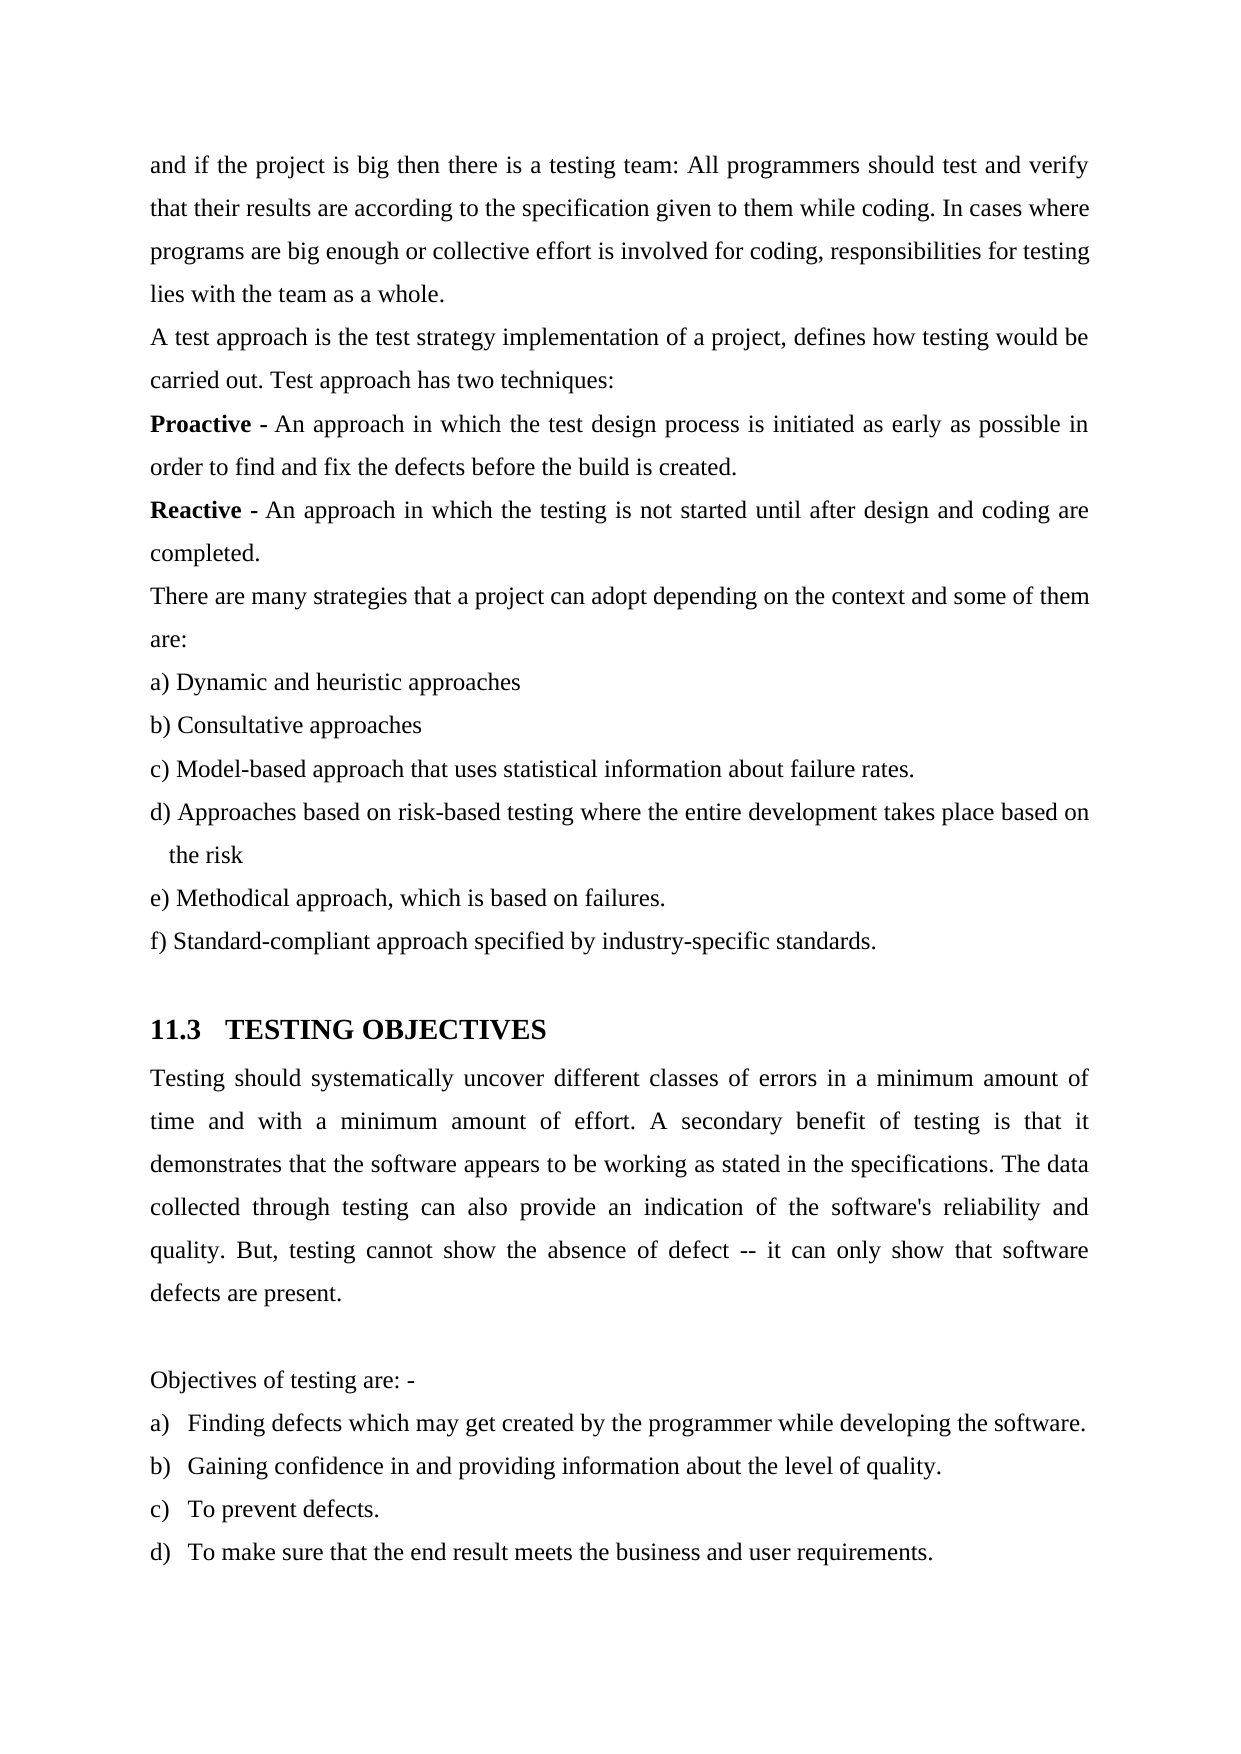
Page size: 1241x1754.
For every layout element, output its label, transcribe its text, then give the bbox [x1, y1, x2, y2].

list A test approach is the test strategy implementation of a project, defines how testing would be carried out. Test approach has two techniques: [150, 322, 1090, 394]
list Reactive - An approach in which the testing is not started until after design and coding are completed. [150, 495, 1090, 567]
list Approaches based on risk-based testing where the entire development takes place based on the risk [150, 797, 1090, 869]
list Objectives of testing are: - [150, 1365, 1090, 1393]
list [150, 150, 1090, 308]
list Methodical approach, which is based on failures. [150, 883, 1090, 912]
list Standard-compliant approach specified by industry-specific standards. [150, 926, 1090, 955]
list Testing should systematically uncover different classes of errors in a minimum amount of time and with a minimum amount of effort. A secondary benefit of testing is that it demonstrates that the software appears to be working as stated in the specifications. The data collected through testing can also provide an indication of the software's reliability and quality. But, testing cannot show the absence of defect -- it can only show that software defects are present. [150, 1063, 1090, 1307]
list To prevent defects. [150, 1494, 1090, 1523]
list There are many strategies that a project can adopt depending on the context and some of them are: [150, 581, 1090, 653]
list Model-based approach that uses statistical information about failure rates. [150, 754, 1090, 782]
list Dynamic and heuristic approaches [150, 667, 1090, 696]
list Consultative approaches [150, 711, 1090, 739]
list Proactive - An approach in which the test design process is initiated as early as possible in order to find and fix the defects before the build is created. [150, 409, 1090, 481]
list Finding defects which may get created by the programmer while developing the software. [150, 1408, 1090, 1437]
list Gaining confidence in and providing information about the level of quality. [150, 1451, 1090, 1480]
list To make sure that the end result meets the business and user requirements. [150, 1537, 1090, 1566]
list TESTING OBJECTIVES [150, 1012, 1090, 1046]
